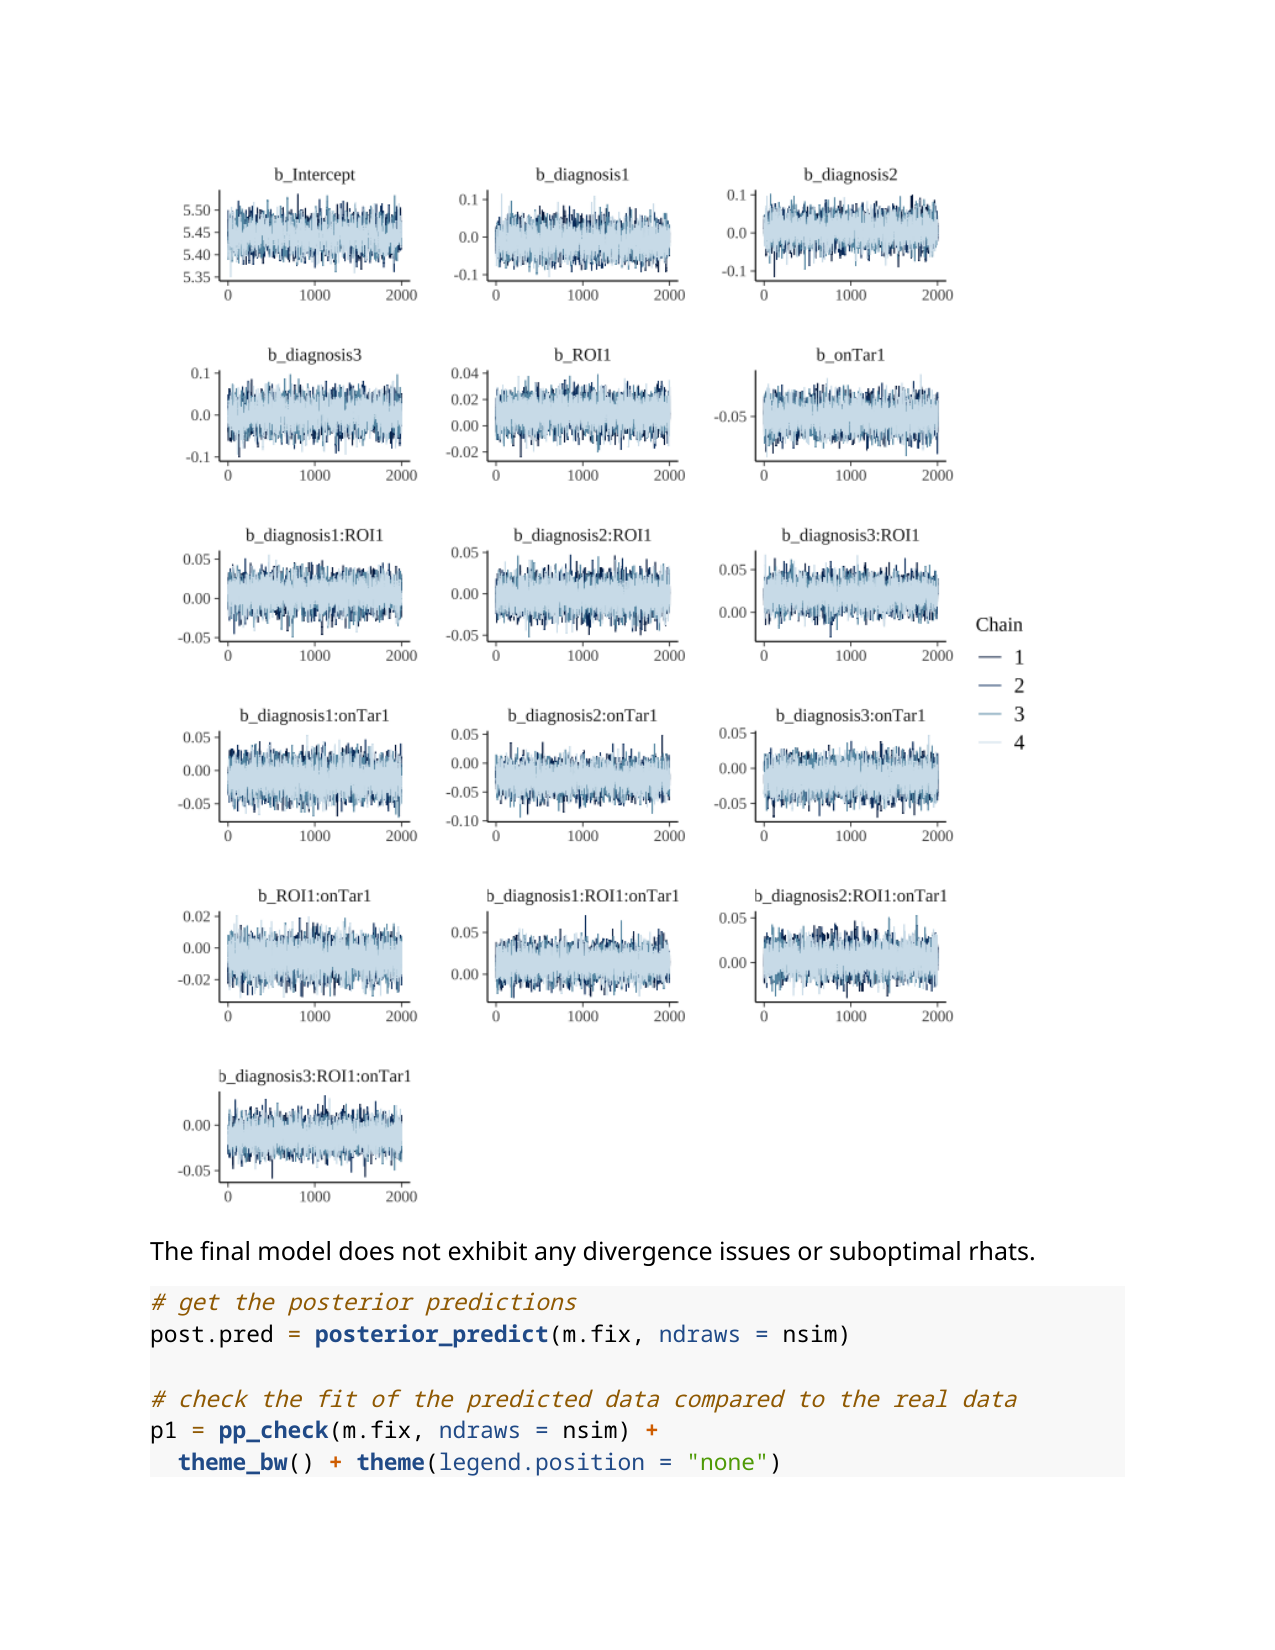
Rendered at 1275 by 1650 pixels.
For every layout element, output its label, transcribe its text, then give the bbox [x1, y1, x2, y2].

picture [168, 150, 1044, 1215]
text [150, 1286, 1125, 1477]
text The final model does not exhibit any divergence issues or suboptimal rhats. [150, 1233, 1125, 1268]
